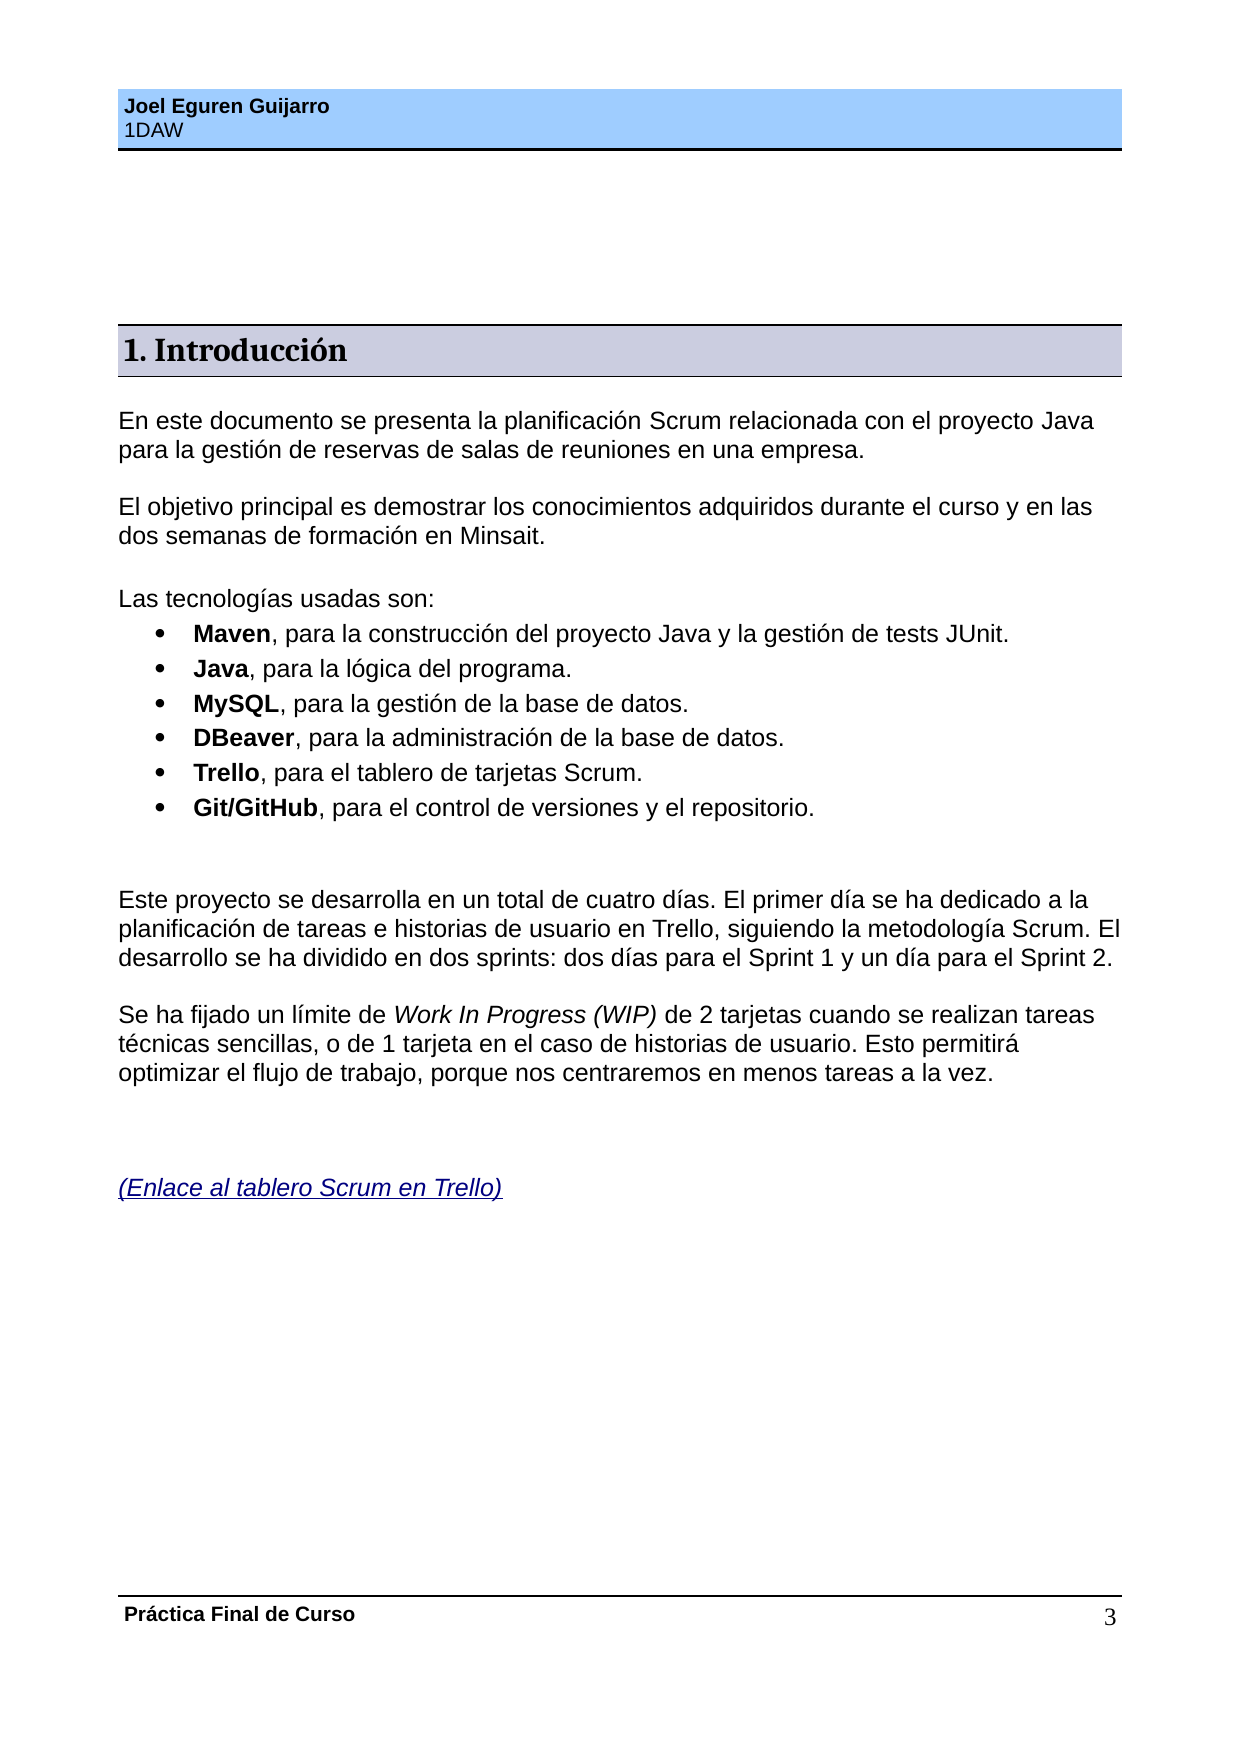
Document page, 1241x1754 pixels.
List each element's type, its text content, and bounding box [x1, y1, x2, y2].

table_header 1. Introducción [118, 326, 1122, 376]
list DBeaver, para la administración de la base de datos. [156, 723, 1122, 752]
text Las tecnologías usadas son: [118, 584, 1122, 613]
text Este proyecto se desarrolla en un total de cuatro días. El primer día se ha dedicado a la planificación de tareas e historias de usuario en Trello, siguiendo la metodología Scrum. El desarrollo se ha dividido en dos sprints: dos días para el Sprint 1 y un día para el Sprint 2. [118, 885, 1122, 972]
text El objetivo principal es demostrar los conocimientos adquiridos durante el curso y en las dos semanas de formación en Minsait. [118, 492, 1122, 550]
list Java, para la lógica del programa. [156, 654, 1122, 683]
list MySQL, para la gestión de la base de datos. [156, 689, 1122, 717]
list Git/GitHub, para el control de versiones y el repositorio. [156, 793, 1122, 822]
text Se ha fijado un límite de Work In Progress (WIP) de 2 tarjetas cuando se realizan tareas técnicas sencillas, o de 1 tarjeta en el caso de historias de usuario. Esto permitirá optimizar el flujo de trabajo, porque nos centraremos en menos tareas a la vez. [118, 1000, 1122, 1087]
list Maven, para la construcción del proyecto Java y la gestión de tests JUnit. [156, 619, 1122, 648]
text (Enlace al tablero Scrum en Trello) [118, 1173, 1122, 1202]
text En este documento se presenta la planificación Scrum relacionada con el proyecto Java para la gestión de reservas de salas de reuniones en una empresa. [118, 406, 1122, 463]
list Trello, para el tablero de tarjetas Scrum. [156, 758, 1122, 787]
